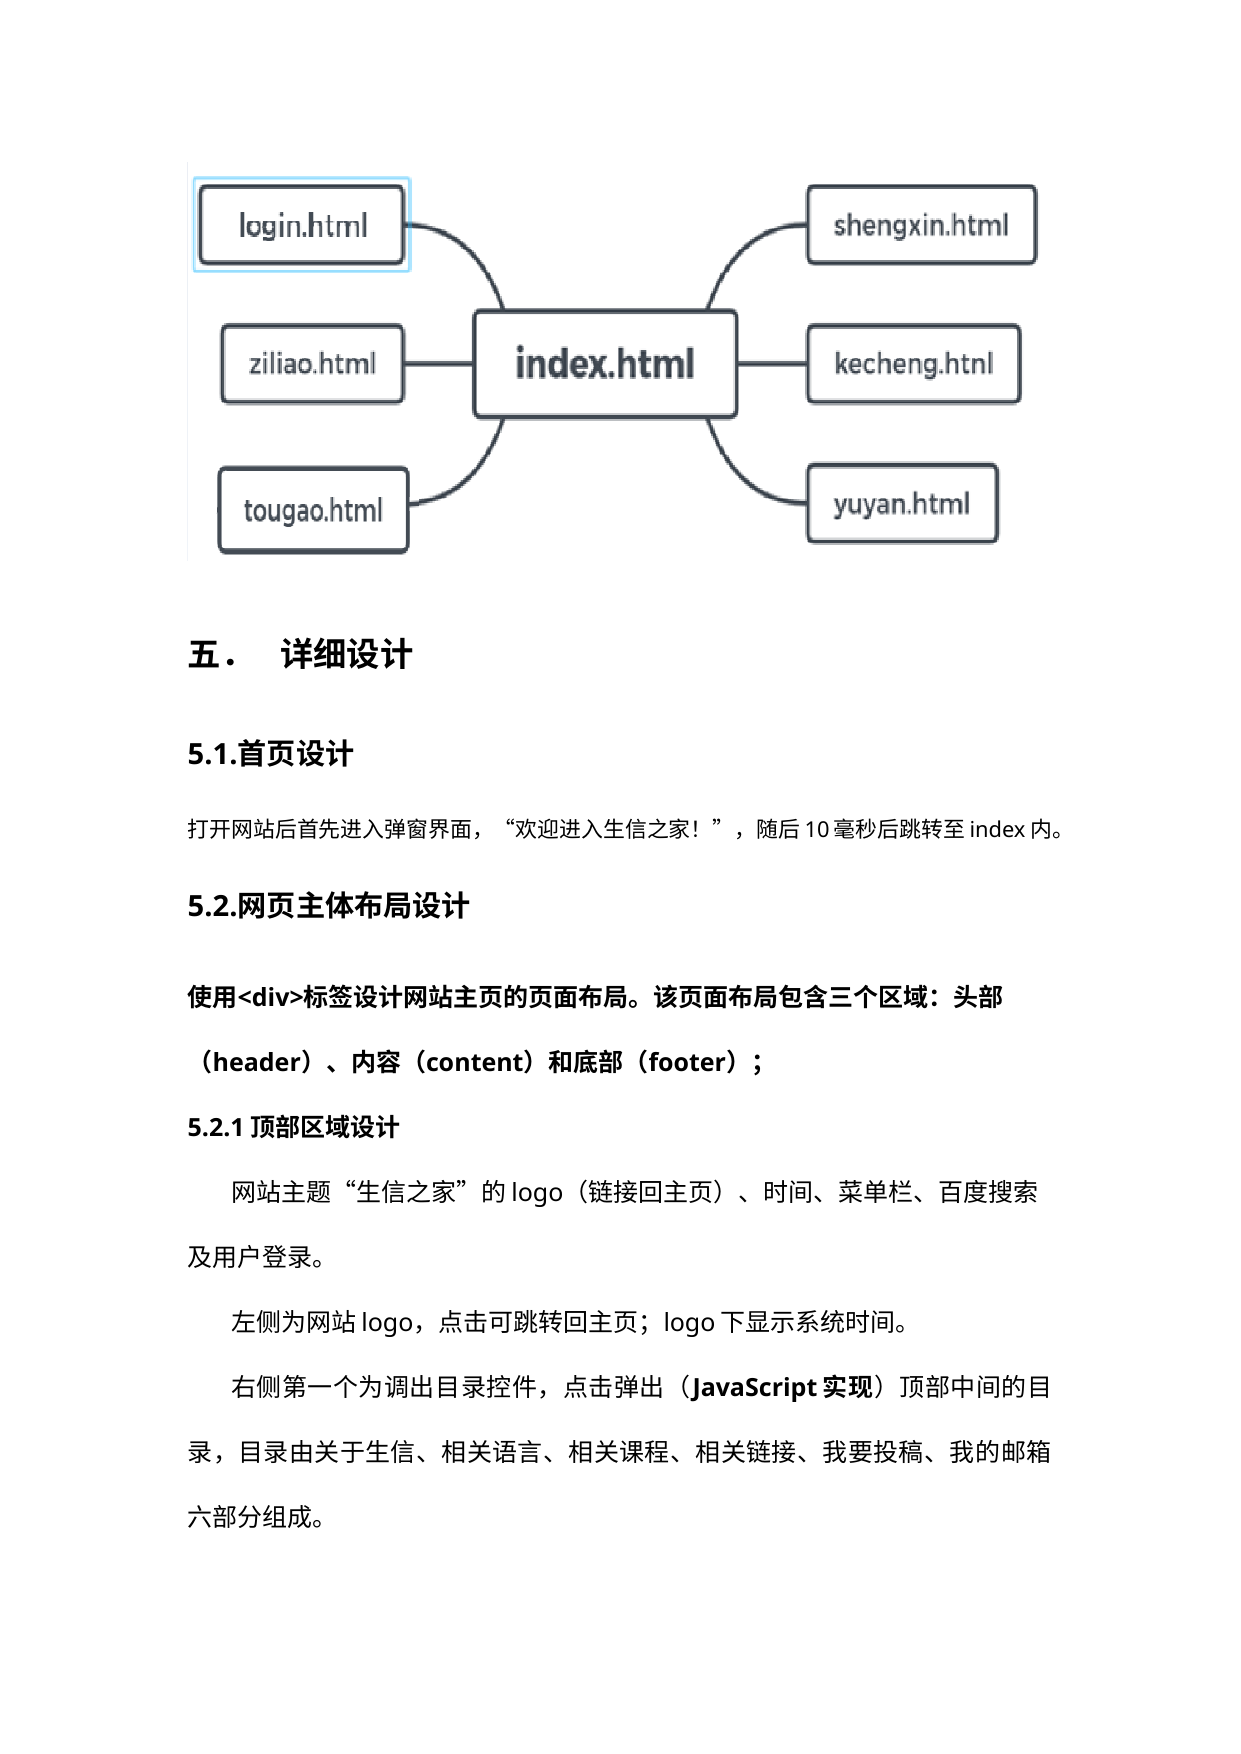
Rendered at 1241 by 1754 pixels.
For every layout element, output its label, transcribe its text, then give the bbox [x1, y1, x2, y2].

text 打开网站后首先进入弹窗界面，“欢迎进入生信之家！”，随后10毫秒后跳转至index内。 [187, 811, 1053, 844]
text 左侧为网站logo，点击可跳转回主页；logo下显示系统时间。 [187, 1288, 1053, 1353]
text 使用<div>标签设计网站主页的页面布局。该页面布局包含三个区域：头部（header）、内容（content）和底部（footer）； [187, 963, 1053, 1093]
subtitle 5.2.网页主体布局设计 [187, 871, 1053, 936]
picture [187, 162, 1053, 561]
text 右侧第一个为调出目录控件，点击弹出（JavaScript实现）顶部中间的目录，目录由关于生信、相关语言、相关课程、相关链接、我要投稿、我的邮箱六部分组成。 [187, 1353, 1053, 1548]
text 5.2.1顶部区域设计 [187, 1093, 1053, 1158]
text 网站主题“生信之家”的logo（链接回主页）、时间、菜单栏、百度搜索及用户登录。 [187, 1158, 1053, 1288]
subtitle 5.1.首页设计 [187, 719, 1053, 784]
subtitle 详细设计 [187, 620, 1053, 685]
